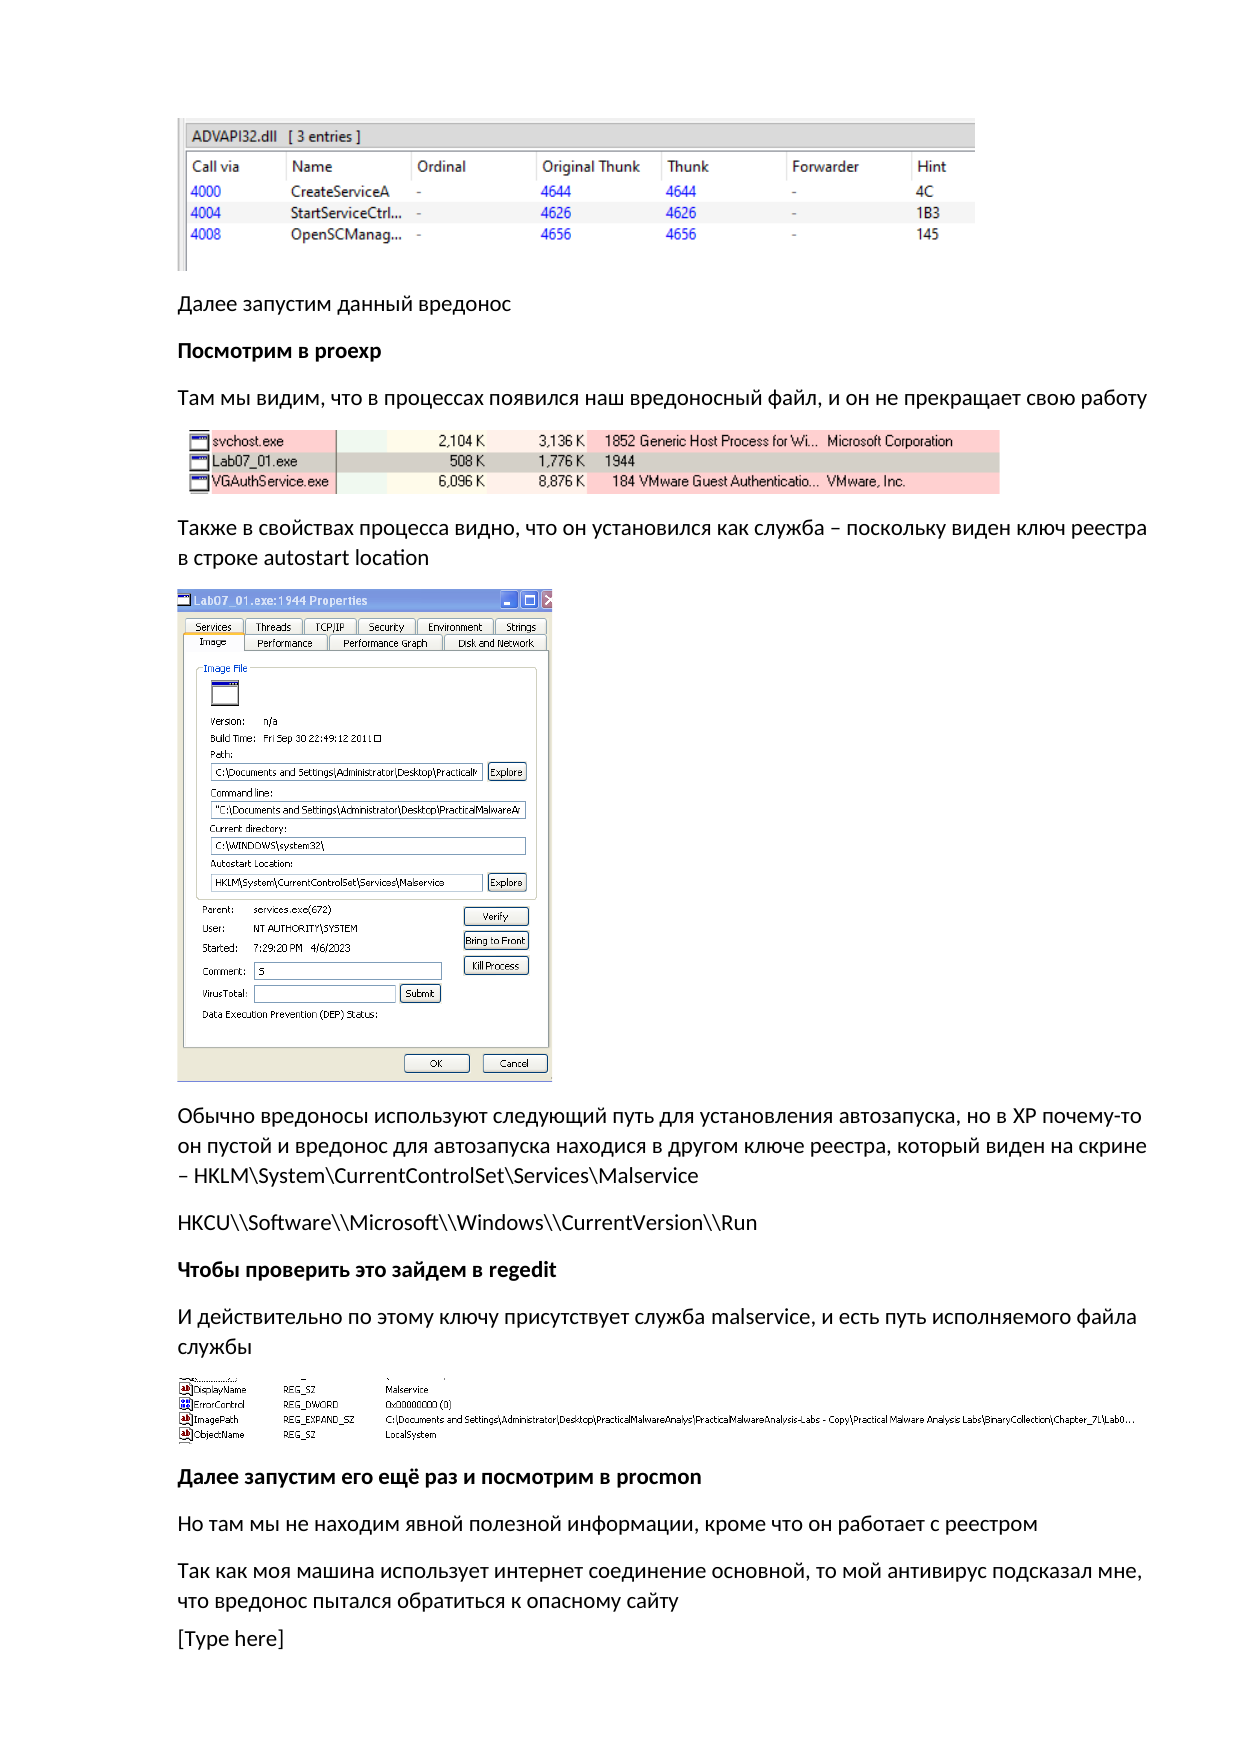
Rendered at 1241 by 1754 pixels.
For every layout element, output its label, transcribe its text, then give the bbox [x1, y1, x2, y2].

picture [177, 430, 1026, 494]
text Там мы видим, что в процессах появился наш вредоносный файл, и он не прекращает свою работу [177, 383, 1152, 411]
text Чтобы проверить это зайдем в regedit [177, 1255, 1152, 1283]
text Но там мы не находим явной полезной информации, кроме что он работает с реестром [177, 1509, 1152, 1537]
picture [177, 589, 553, 1082]
picture [177, 118, 975, 271]
text Далее запустим данный вредонос [177, 289, 1152, 317]
text Далее запустим его ещё раз и посмотрим в procmon [177, 1462, 1152, 1490]
text Так как моя машина использует интернет соединение основной, то мой антивирус подсказал мне, что вредонос пытался обратиться к опасному сайту [177, 1556, 1152, 1614]
picture [177, 1378, 1152, 1444]
text И действительно по этому ключу присутствует служба malservice, и есть путь исполняемого файла службы [177, 1302, 1152, 1360]
text Также в свойствах процесса видно, что он установился как служба – поскольку виден ключ реестра в строке autostart location [177, 513, 1152, 571]
text Посмотрим в proexp [177, 336, 1152, 364]
text HKCU\\Software\\Microsoft\\Windows\\CurrentVersion\\Run [177, 1208, 1152, 1236]
text Обычно вредоносы используют следующий путь для установления автозапуска, но в XP почему-то он пустой и вредонос для автозапуска находися в другом ключе реестра, который виден на скрине – HKLM\System\CurrentControlSet\Services\Malservice [177, 1101, 1152, 1189]
